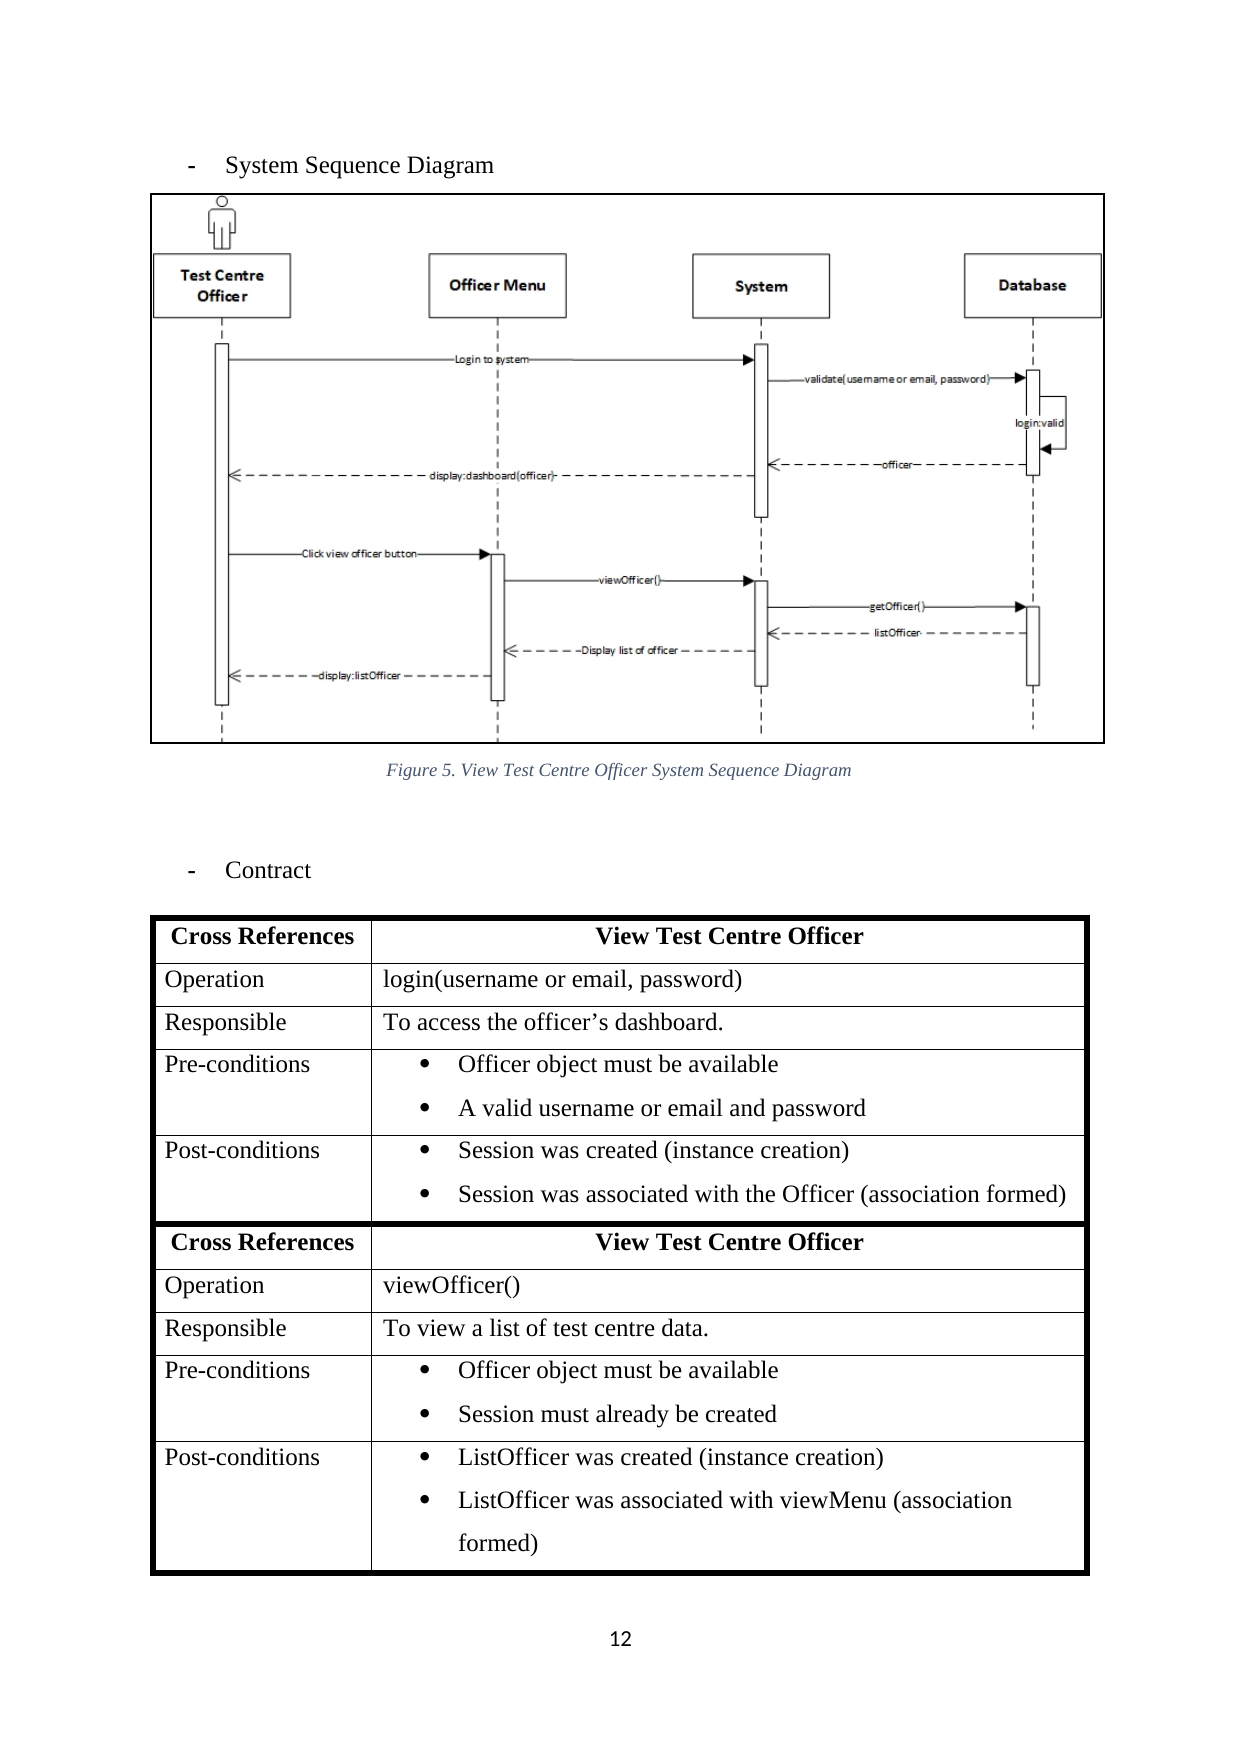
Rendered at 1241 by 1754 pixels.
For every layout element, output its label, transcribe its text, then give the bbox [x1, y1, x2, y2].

table_cell Operation [156, 964, 371, 1006]
table_cell Cross References [156, 1227, 371, 1269]
list Contract [187, 855, 1090, 883]
table_cell Operation [156, 1270, 371, 1312]
table_cell To view a list of test centre data. [372, 1313, 1084, 1354]
table_cell Officer object must be available A valid username or email and password [372, 1050, 1084, 1134]
table_cell View Test Centre Officer [372, 1227, 1084, 1269]
table_cell Responsible [156, 1007, 371, 1048]
table_cell ListOfficer was created (instance creation) ListOfficer was associated with viewMenu (association formed) [372, 1442, 1084, 1570]
table_cell Pre-conditions [156, 1356, 371, 1441]
picture [152, 195, 1103, 742]
table_cell Responsible [156, 1313, 371, 1354]
table_cell viewOfficer() [372, 1270, 1084, 1312]
table_header Cross References [156, 921, 371, 963]
table_cell Session was created (instance creation) Session was associated with the Officer (association formed) [372, 1136, 1084, 1221]
text Figure 5. View Test Centre Officer System Sequence Diagram [150, 758, 1090, 780]
list System Sequence Diagram [187, 150, 1090, 179]
table_cell Post-conditions [156, 1136, 371, 1221]
table_cell To access the officer’s dashboard. [372, 1007, 1084, 1048]
table_cell Officer object must be available Session must already be created [372, 1356, 1084, 1441]
table_cell Pre-conditions [156, 1050, 371, 1134]
table_cell Post-conditions [156, 1442, 371, 1570]
table_cell login(username or email, password) [372, 964, 1084, 1006]
table_header View Test Centre Officer [372, 921, 1084, 963]
